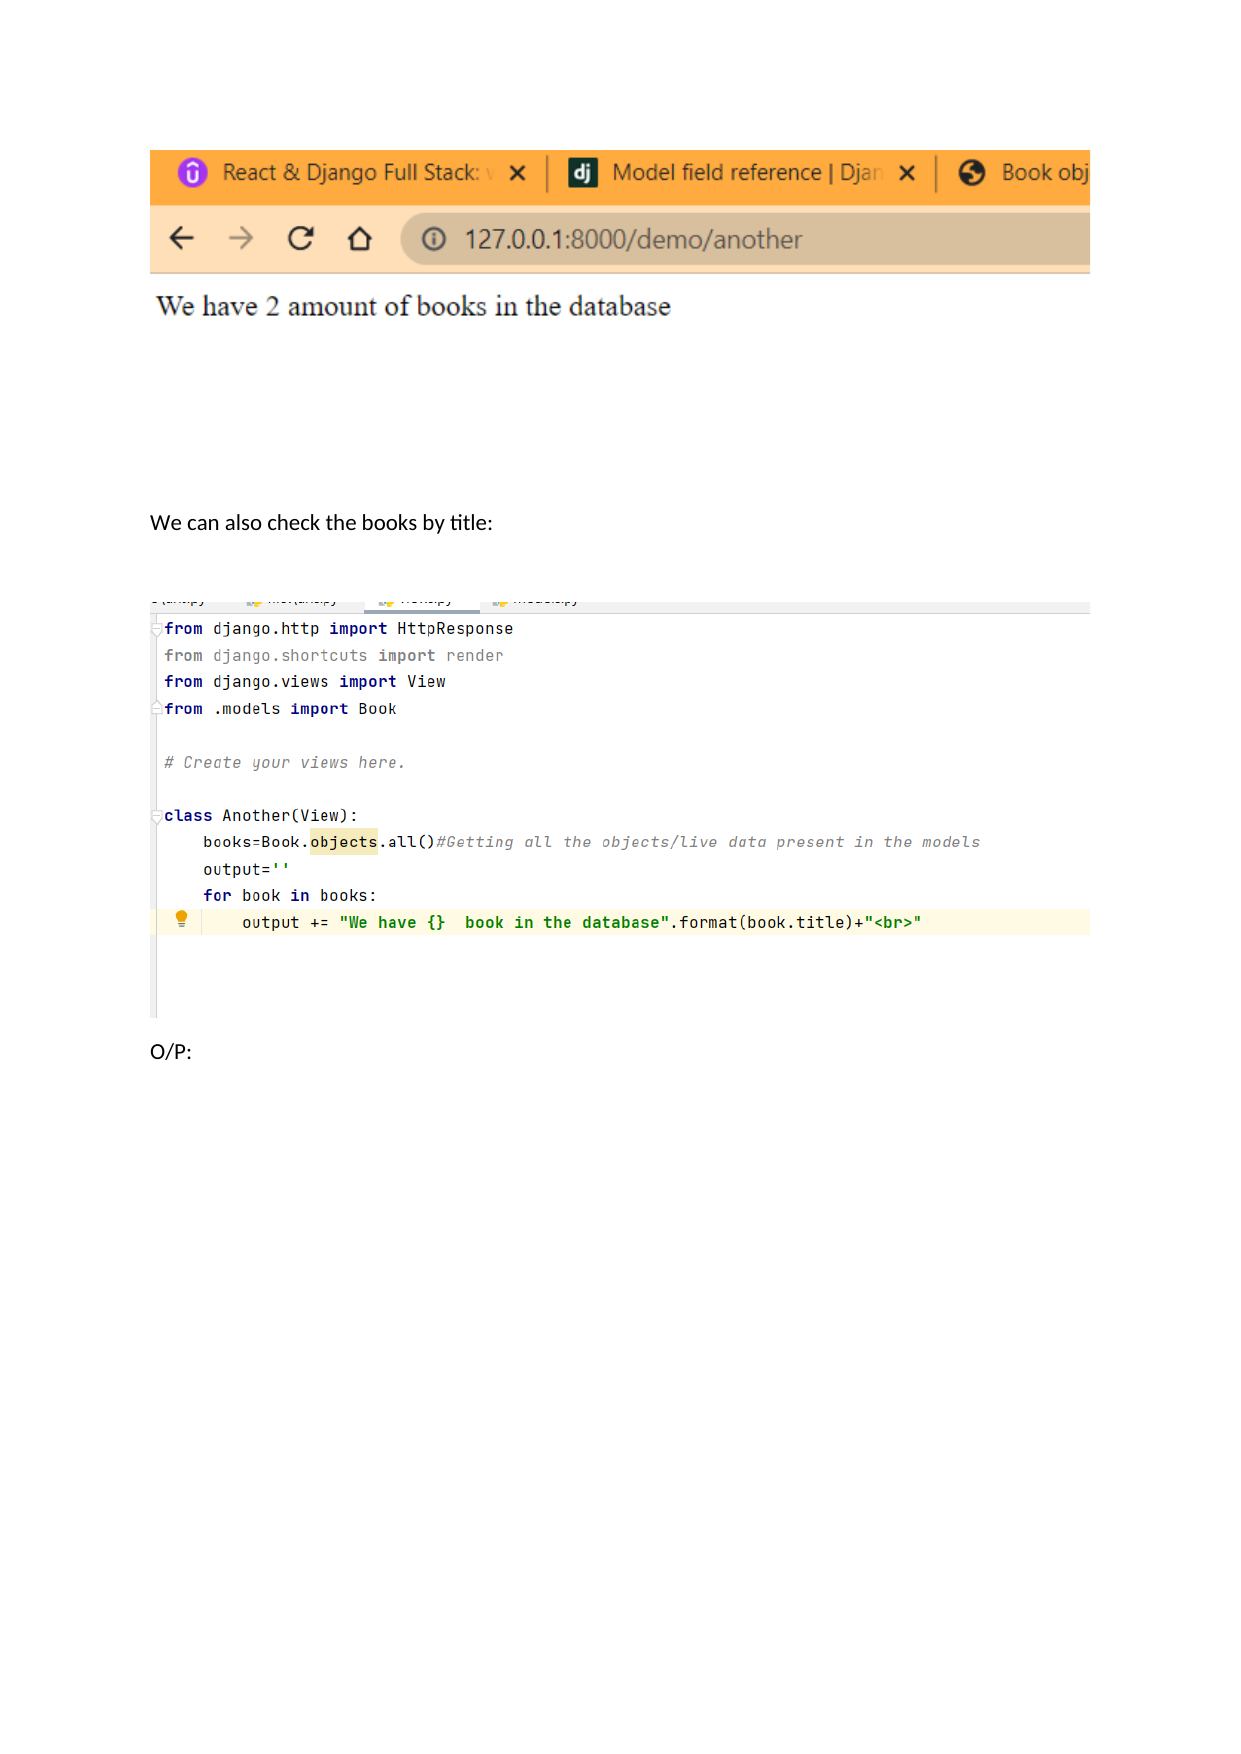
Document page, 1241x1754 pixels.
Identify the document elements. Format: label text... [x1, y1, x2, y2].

text O/P: [150, 1037, 1090, 1065]
picture [150, 602, 1091, 1018]
picture [150, 150, 1091, 490]
text We can also check the books by title: [150, 508, 1090, 536]
